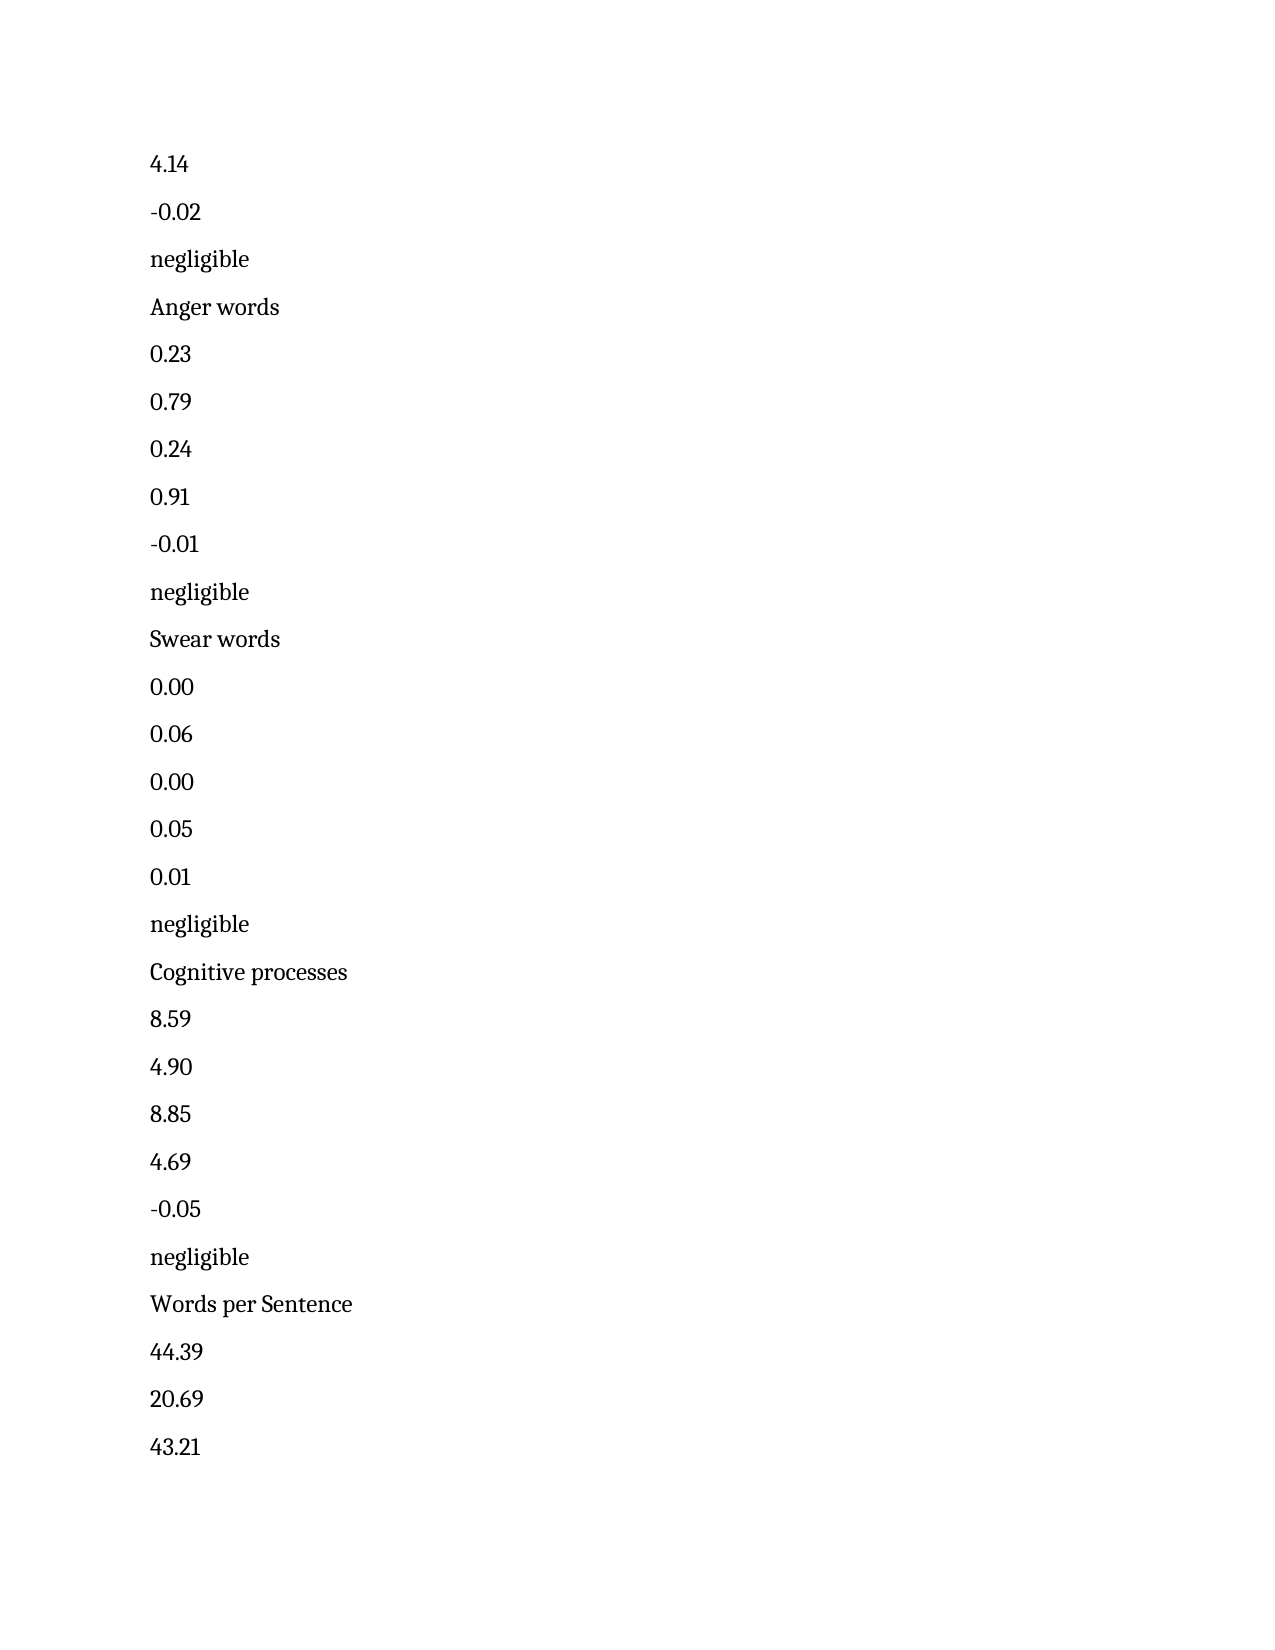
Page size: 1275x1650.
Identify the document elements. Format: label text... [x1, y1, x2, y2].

text 8.59 [150, 1005, 1125, 1034]
text Swear words [150, 625, 1125, 654]
text -0.05 [150, 1195, 1125, 1224]
text negligible [150, 1242, 1125, 1271]
text negligible [150, 245, 1125, 274]
text 0.01 [150, 862, 1125, 891]
text 0.05 [150, 815, 1125, 844]
text negligible [150, 577, 1125, 606]
text 8.85 [150, 1100, 1125, 1129]
text 0.06 [150, 720, 1125, 749]
text 4.14 [150, 150, 1125, 179]
text 43.21 [150, 1432, 1125, 1461]
text Anger words [150, 292, 1125, 321]
text 0.00 [150, 767, 1125, 796]
text -0.01 [150, 530, 1125, 559]
text -0.02 [150, 197, 1125, 226]
text 20.69 [150, 1385, 1125, 1414]
text 0.24 [150, 435, 1125, 464]
text 44.39 [150, 1337, 1125, 1366]
text 0.23 [150, 340, 1125, 369]
text 0.79 [150, 387, 1125, 416]
text 0.00 [150, 672, 1125, 701]
text Cognitive processes [150, 957, 1125, 986]
text 0.91 [150, 482, 1125, 511]
text 4.69 [150, 1147, 1125, 1176]
text negligible [150, 910, 1125, 939]
text 4.90 [150, 1052, 1125, 1081]
text Words per Sentence [150, 1290, 1125, 1319]
